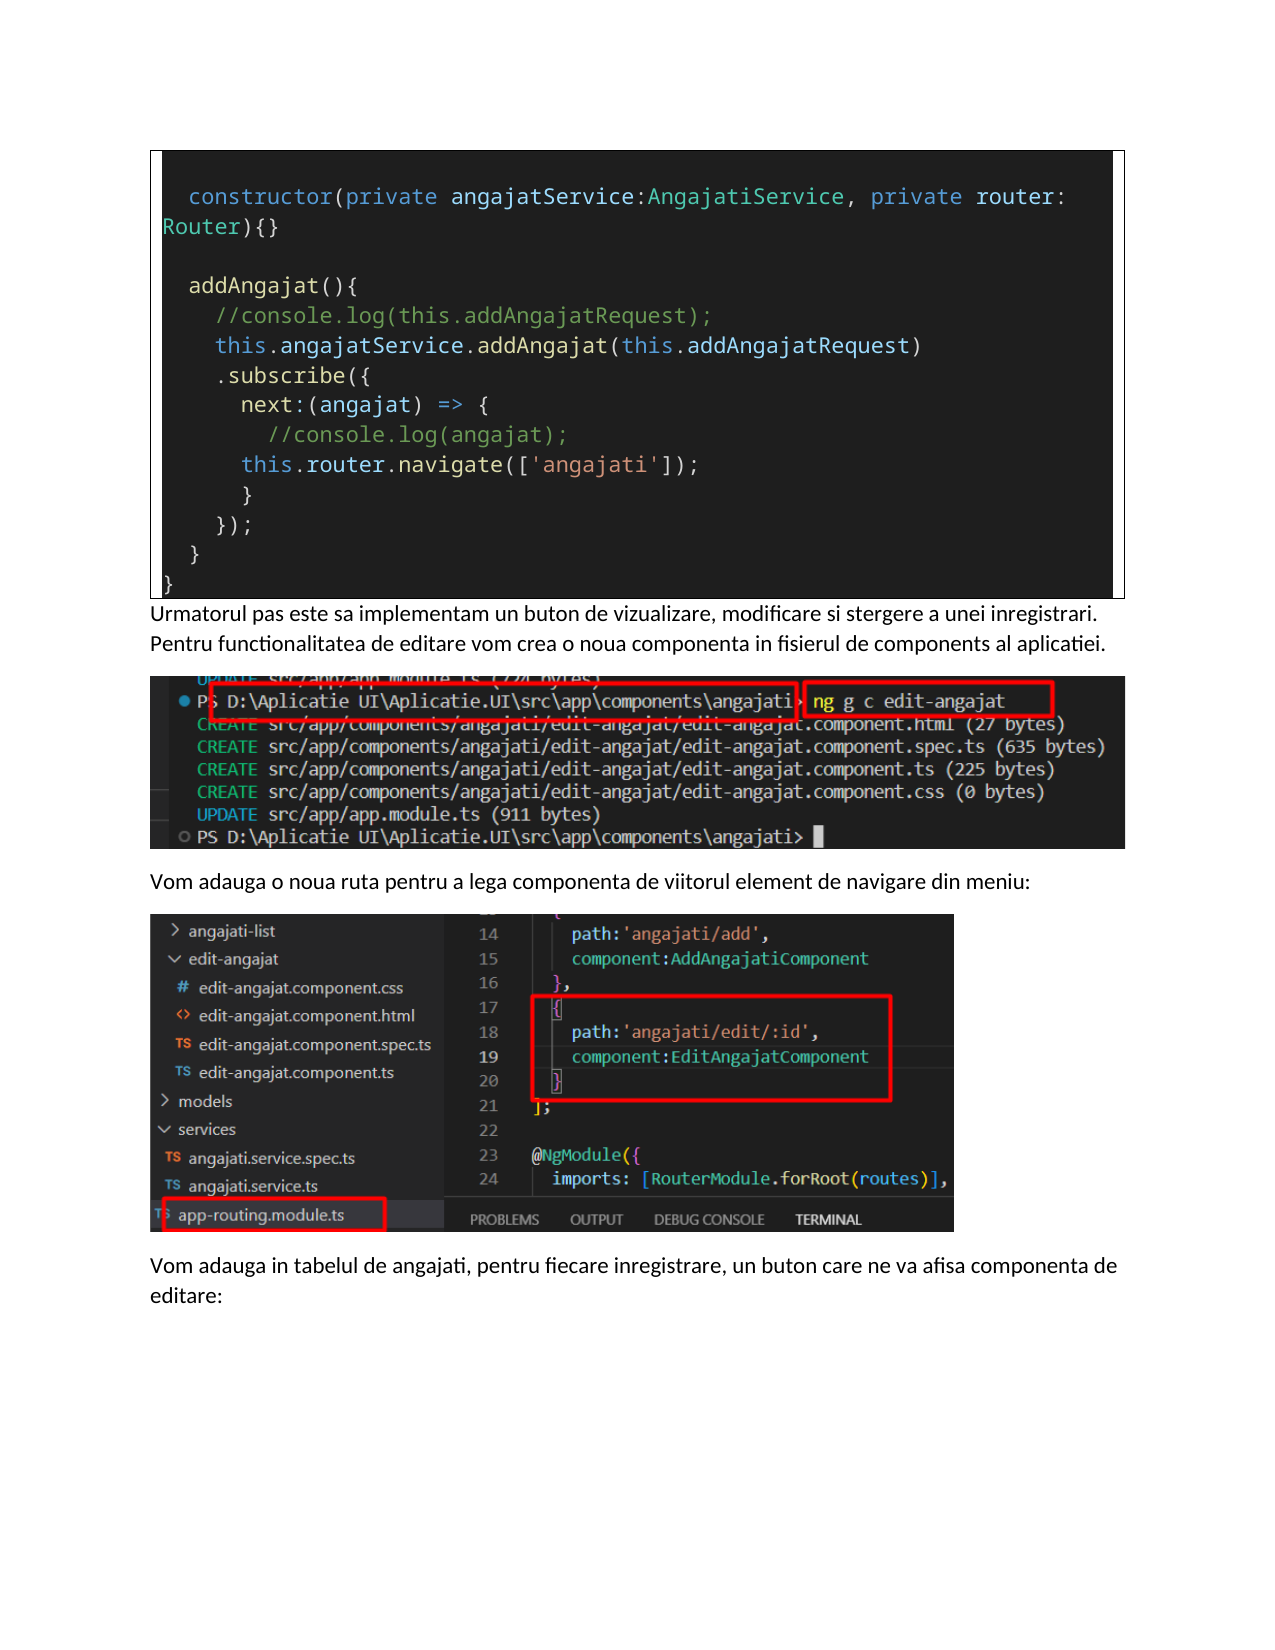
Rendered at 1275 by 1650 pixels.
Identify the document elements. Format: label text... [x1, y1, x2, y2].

picture [150, 676, 1125, 849]
text Urmatorul pas este sa implementam un buton de vizualizare, modificare si stergere a unei inregistrari. Pentru functionalitatea de editare vom crea o noua componenta in fisierul de components al aplicatiei. [150, 599, 1125, 657]
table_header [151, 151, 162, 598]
text Vom adauga in tabelul de angajati, pentru fiecare inregistrare, un buton care ne va afisa componenta de editare: [150, 1251, 1125, 1309]
text Vom adauga o noua ruta pentru a lega componenta de viitorul element de navigare din meniu: [150, 867, 1125, 896]
picture [150, 914, 954, 1232]
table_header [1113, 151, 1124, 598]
